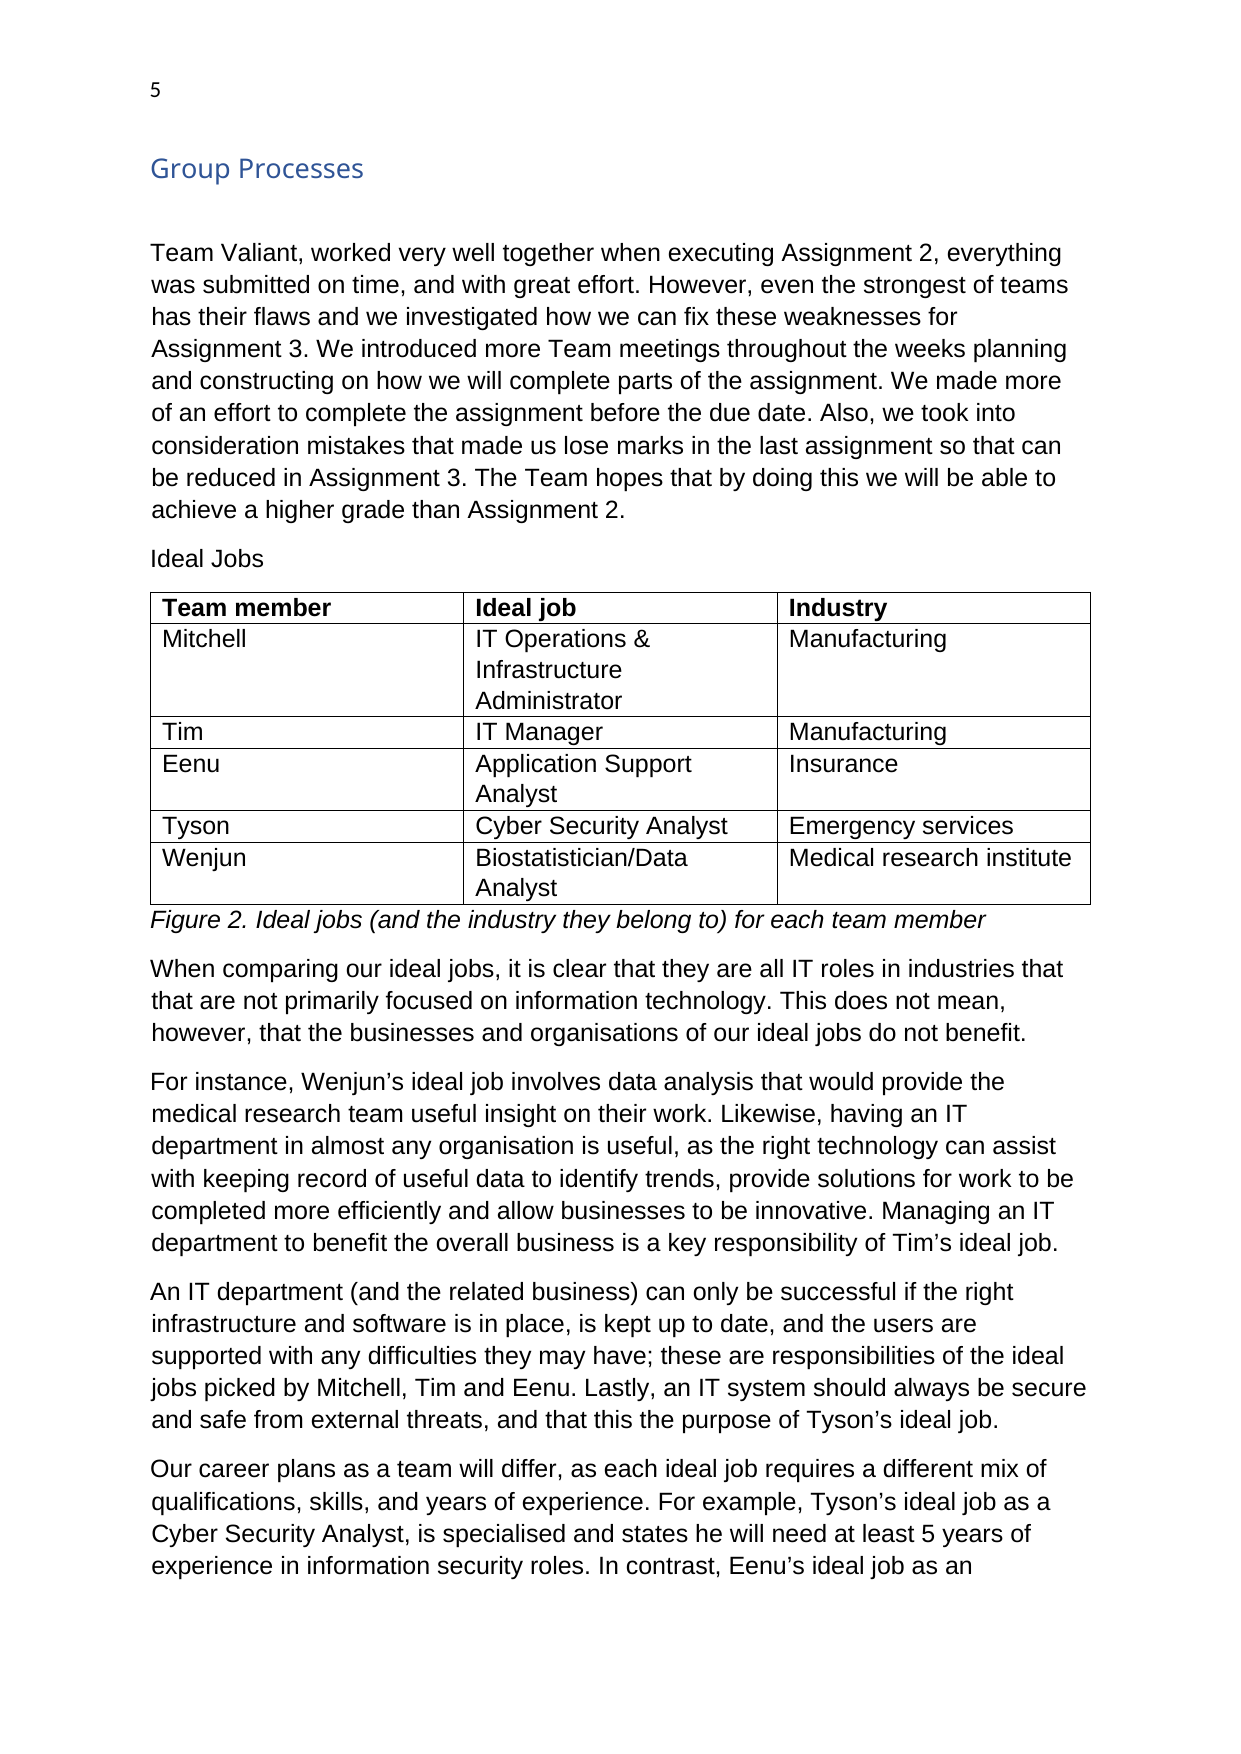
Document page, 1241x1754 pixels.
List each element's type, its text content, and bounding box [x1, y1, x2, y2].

table_cell IT Operations & Infrastructure Administrator [464, 624, 777, 716]
table_cell Tyson [151, 811, 463, 842]
table_cell Eenu [151, 749, 463, 810]
text When comparing our ideal jobs, it is clear that they are all IT roles in industries that that are not primarily focused on information technology. This does not mean, however, that the businesses and organisations of our ideal jobs do not benefit. [150, 954, 1090, 1047]
text For instance, Wenjun’s ideal job involves data analysis that would provide the medical research team useful insight on their work. Likewise, having an IT department in almost any organisation is useful, as the right technology can assist with keeping record of useful data to identify trends, provide solutions for work to be completed more efficiently and allow businesses to be innovative. Managing an IT department to benefit the overall business is a key responsibility of Tim’s ideal job. [150, 1067, 1090, 1257]
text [150, 1454, 1090, 1580]
table_cell Application Support Analyst [464, 749, 777, 810]
table_header Ideal job [464, 593, 777, 623]
text Figure 2. Ideal jobs (and the industry they belong to) for each team member [150, 905, 1090, 934]
table_cell Medical research institute [778, 843, 1090, 904]
table_cell Wenjun [151, 843, 463, 904]
table_cell IT Manager [464, 717, 777, 748]
table_cell Emergency services [778, 811, 1090, 842]
table_cell Manufacturing [778, 717, 1090, 748]
text Team Valiant, worked very well together when executing Assignment 2, everything was submitted on time, and with great effort. However, even the strongest of teams has their flaws and we investigated how we can fix these weaknesses for Assignment 3. We introduced more Team meetings throughout the weeks planning and constructing on how we will complete parts of the assignment. We made more of an effort to complete the assignment before the due date. Also, we took into consideration mistakes that made us lose marks in the last assignment so that can be reduced in Assignment 3. The Team hopes that by doing this we will be able to achieve a higher grade than Assignment 2. [150, 237, 1090, 524]
table_cell Cyber Security Analyst [464, 811, 777, 842]
table_header Industry [778, 593, 1090, 623]
table_cell Tim [151, 717, 463, 748]
table_cell Mitchell [151, 624, 463, 716]
table_cell Manufacturing [778, 624, 1090, 716]
text Ideal Jobs [150, 544, 1090, 573]
table_header Team member [151, 593, 463, 623]
table_cell Insurance [778, 749, 1090, 810]
table_cell Biostatistician/Data Analyst [464, 843, 777, 904]
subtitle Group Processes [150, 150, 1090, 187]
text An IT department (and the related business) can only be successful if the right infrastructure and software is in place, is kept up to date, and the users are supported with any difficulties they may have; these are responsibilities of the ideal jobs picked by Mitchell, Tim and Eenu. Lastly, an IT system should always be secure and safe from external threats, and that this the purpose of Tyson’s ideal job. [150, 1277, 1090, 1434]
